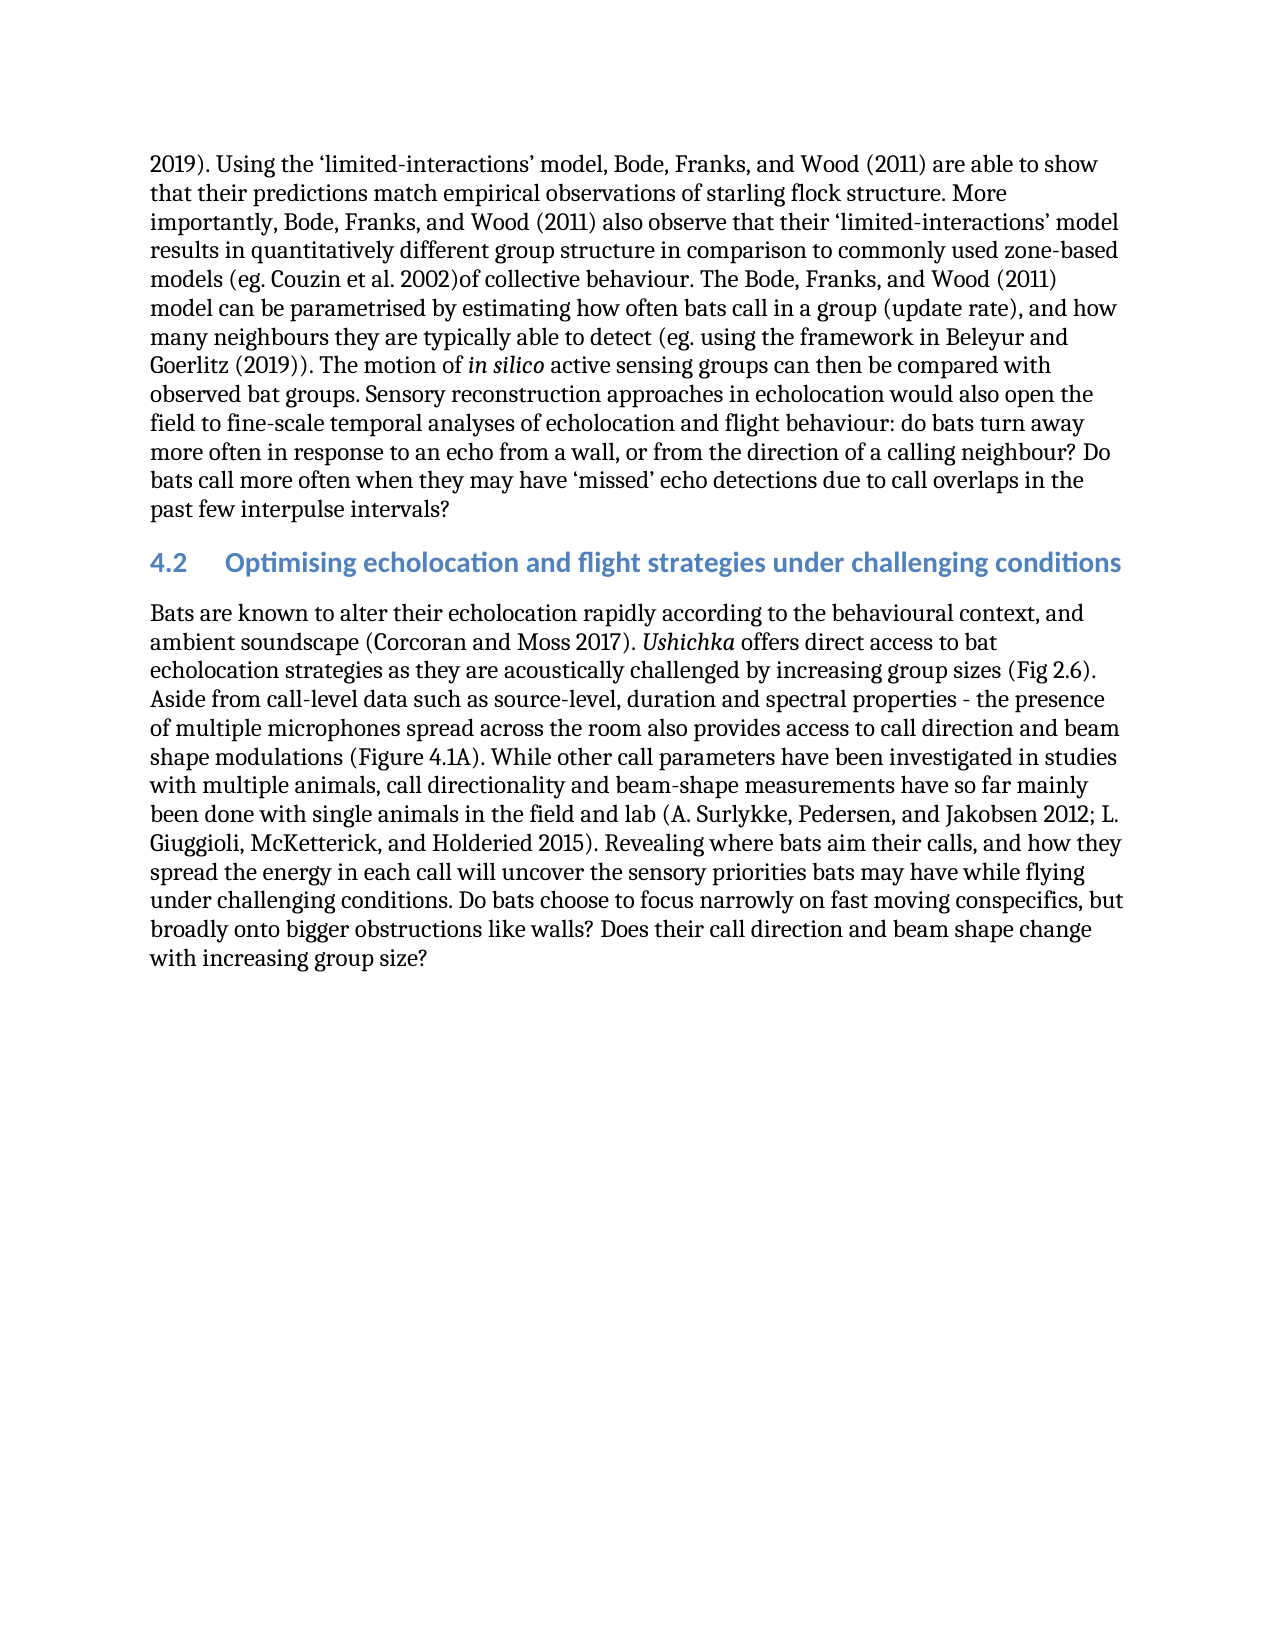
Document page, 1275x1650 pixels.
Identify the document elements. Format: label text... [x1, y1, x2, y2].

subtitle 4.2 Optimising echolocation and flight strategies under challenging conditions [150, 544, 1125, 580]
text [150, 150, 1125, 524]
text Bats are known to alter their echolocation rapidly according to the behavioural context, and ambient soundscape (Corcoran and Moss 2017). Ushichka offers direct access to bat echolocation strategies as they are acoustically challenged by increasing group sizes (Fig 2.6). Aside from call-level data such as source-level, duration and spectral properties - the presence of multiple microphones spread across the room also provides access to call direction and beam shape modulations (Figure 4.1A). While other call parameters have been investigated in studies with multiple animals, call directionality and beam-shape measurements have so far mainly been done with single animals in the field and lab (A. Surlykke, Pedersen, and Jakobsen 2012; L. Giuggioli, McKetterick, and Holderied 2015). Revealing where bats aim their calls, and how they spread the energy in each call will uncover the sensory priorities bats may have while flying under challenging conditions. Do bats choose to focus narrowly on fast moving conspecifics, but broadly onto bigger obstructions like walls? Does their call direction and beam shape change with increasing group size? [150, 599, 1125, 973]
